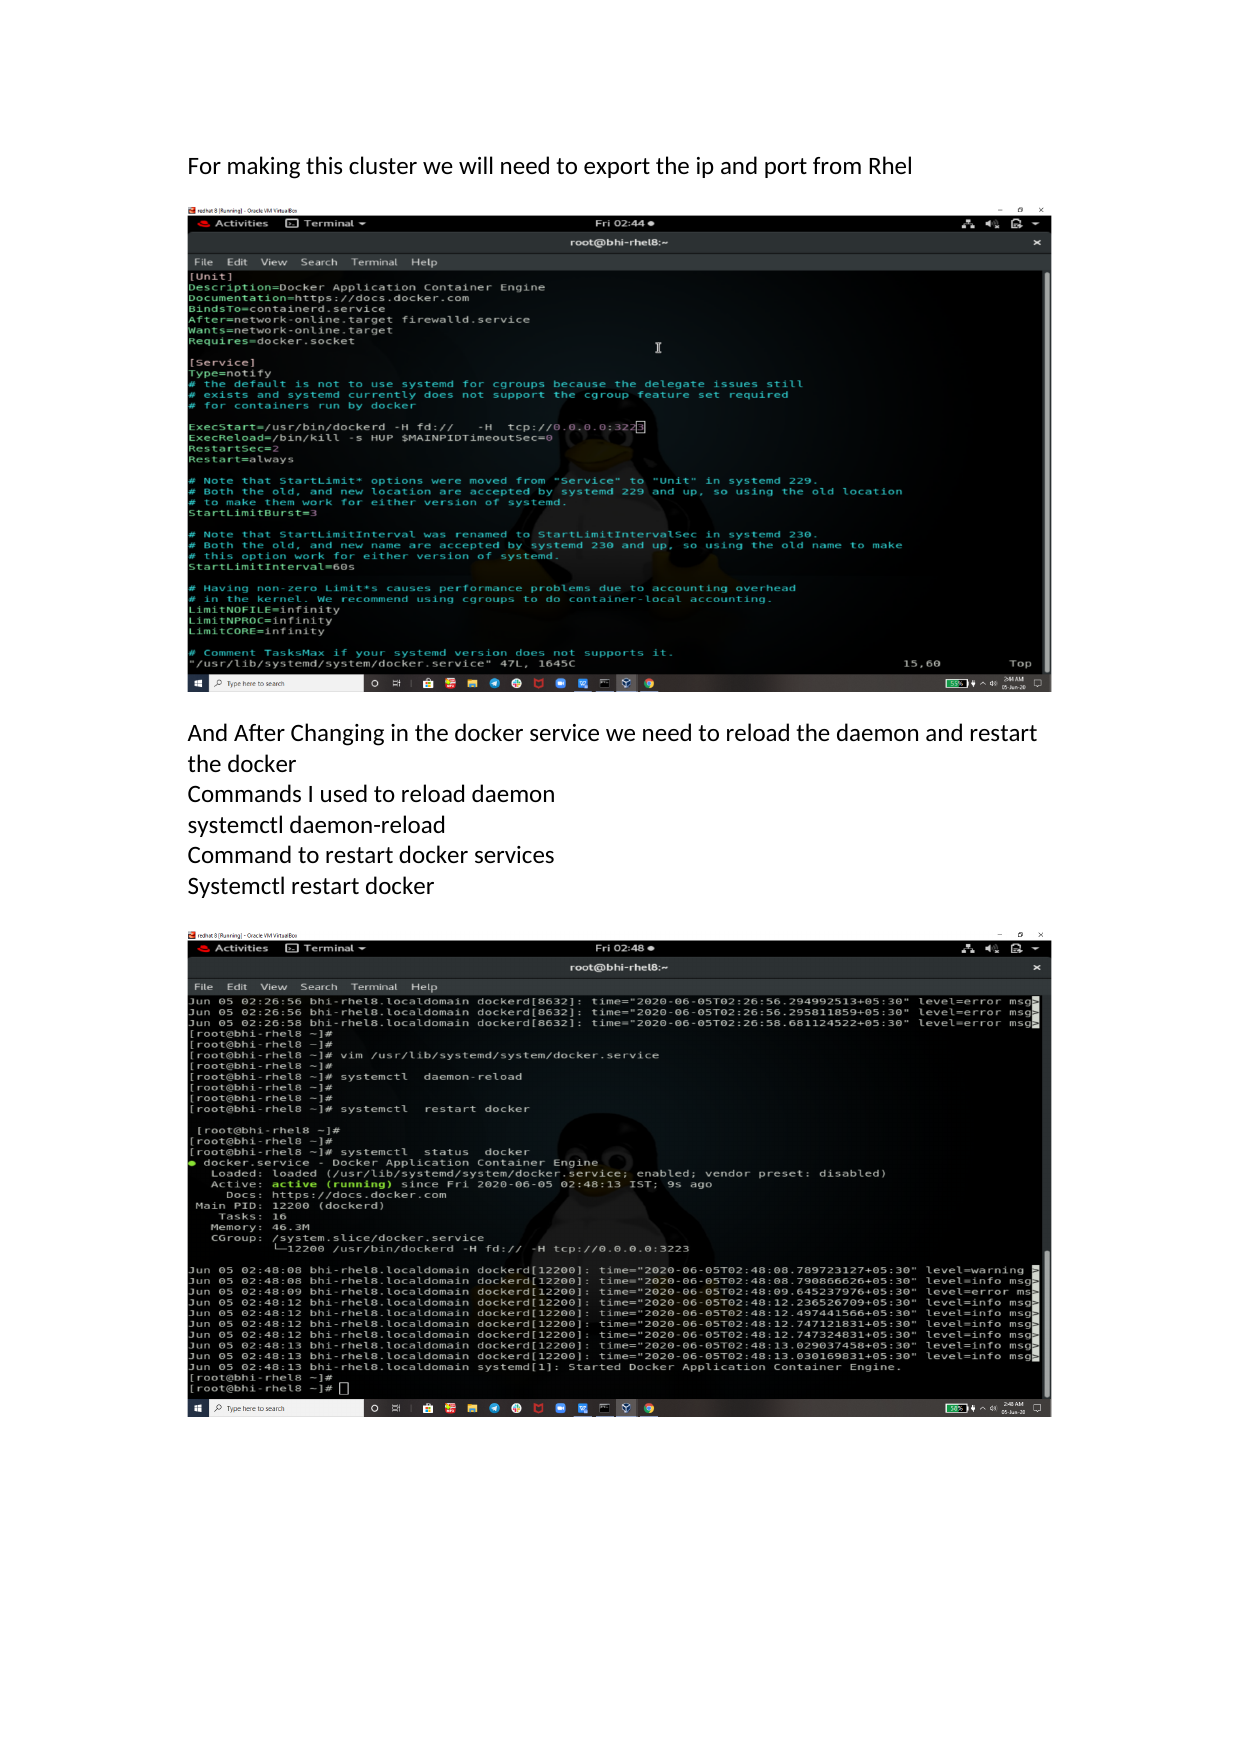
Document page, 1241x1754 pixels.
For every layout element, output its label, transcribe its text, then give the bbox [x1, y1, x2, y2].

picture [187, 931, 1052, 1417]
text systemctl daemon-reload [187, 809, 1053, 839]
text For making this cluster we will need to export the ip and port from Rhel [187, 150, 1053, 181]
text Systemctl restart docker [187, 870, 1053, 901]
text Command to restart docker services [187, 839, 1053, 870]
picture [187, 206, 1052, 692]
text Commands I used to reload daemon [187, 778, 1053, 809]
text And After Changing in the docker service we need to reload the daemon and restart the docker [187, 717, 1053, 778]
